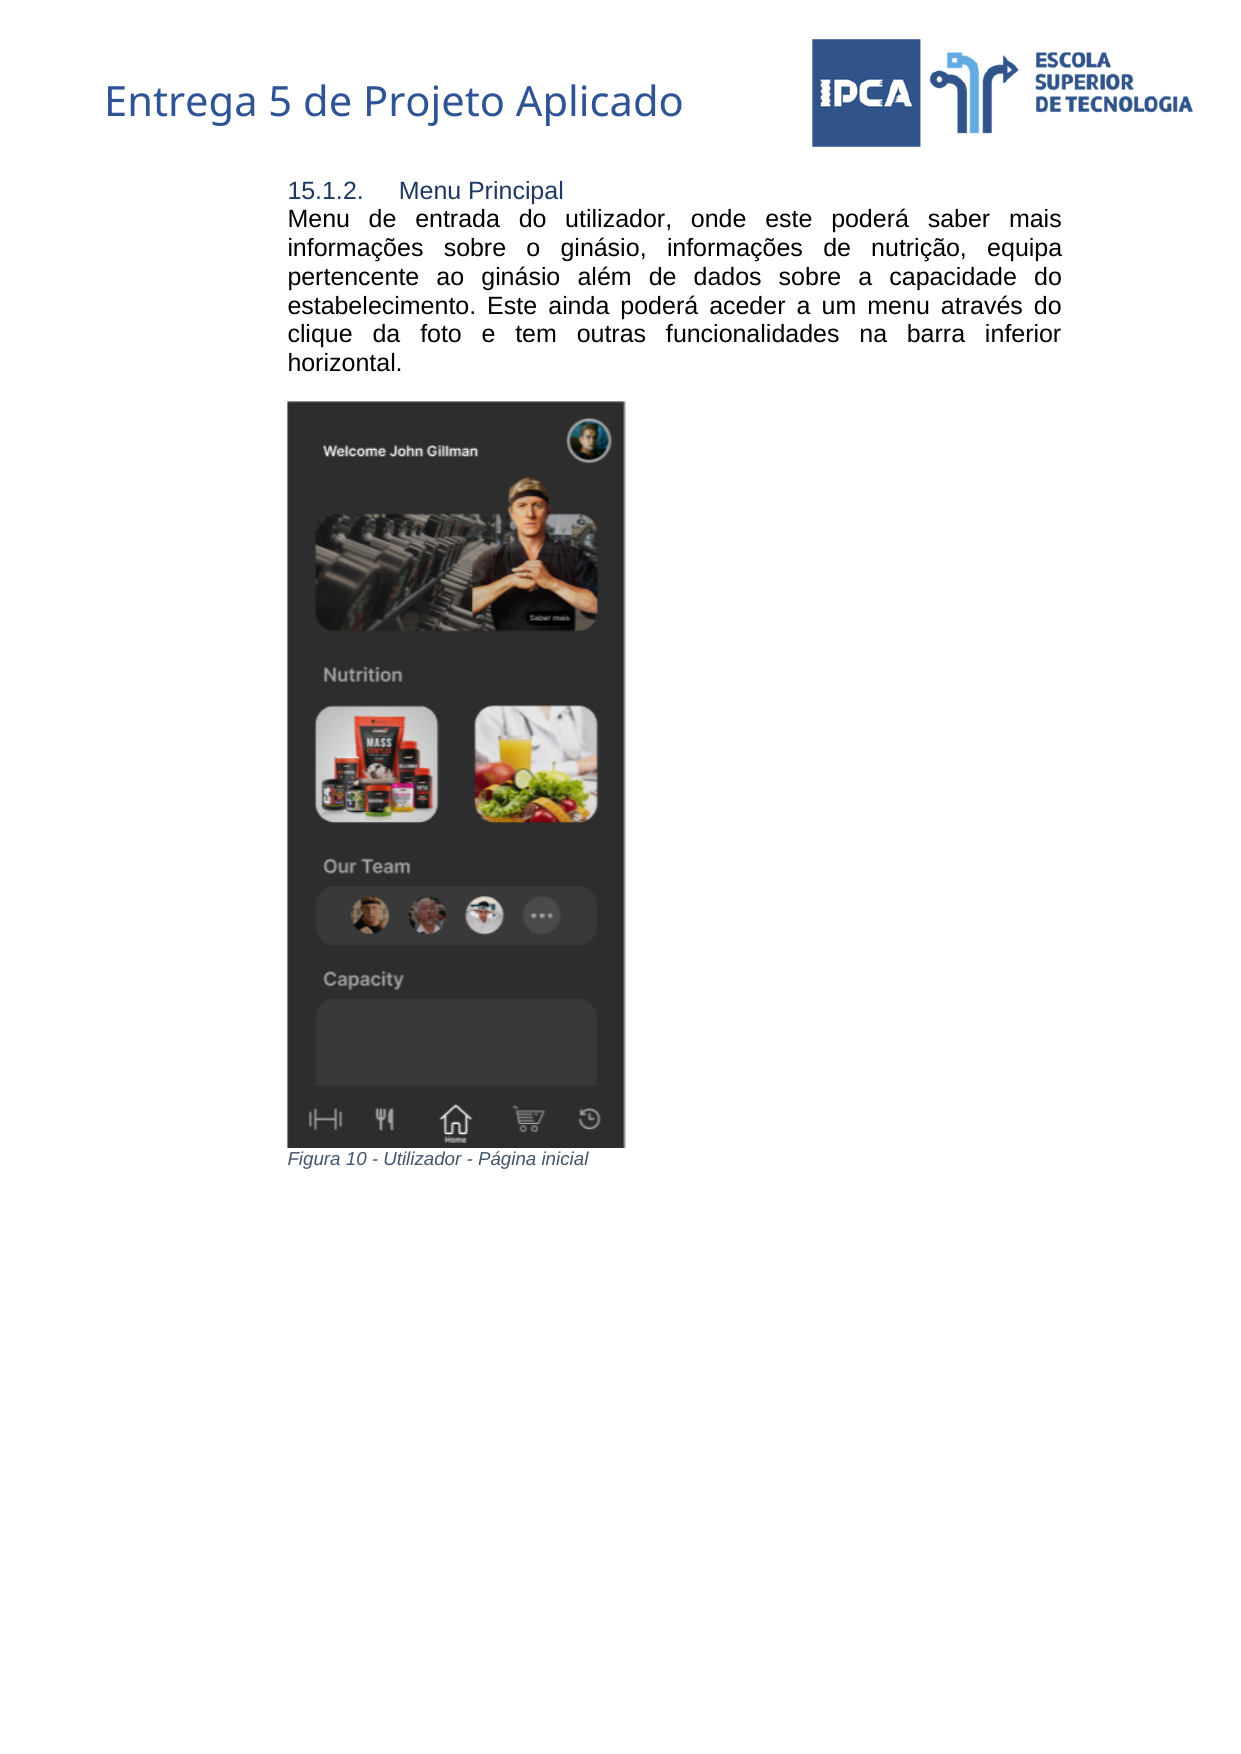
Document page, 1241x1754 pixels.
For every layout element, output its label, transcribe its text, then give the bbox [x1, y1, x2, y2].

picture [287, 401, 626, 1148]
subtitle Menu Principal [287, 176, 1063, 204]
picture [791, 0, 1213, 251]
text Menu de entrada do utilizador, onde este poderá saber mais informações sobre o ginásio, informações de nutrição, equipa pertencente ao ginásio além de dados sobre a capacidade do estabelecimento. Este ainda poderá aceder a um menu através do clique da foto e tem outras funcionalidades na barra inferior horizontal. [287, 204, 1063, 377]
text Figura 10 - Utilizador - Página inicial [287, 1147, 1063, 1169]
